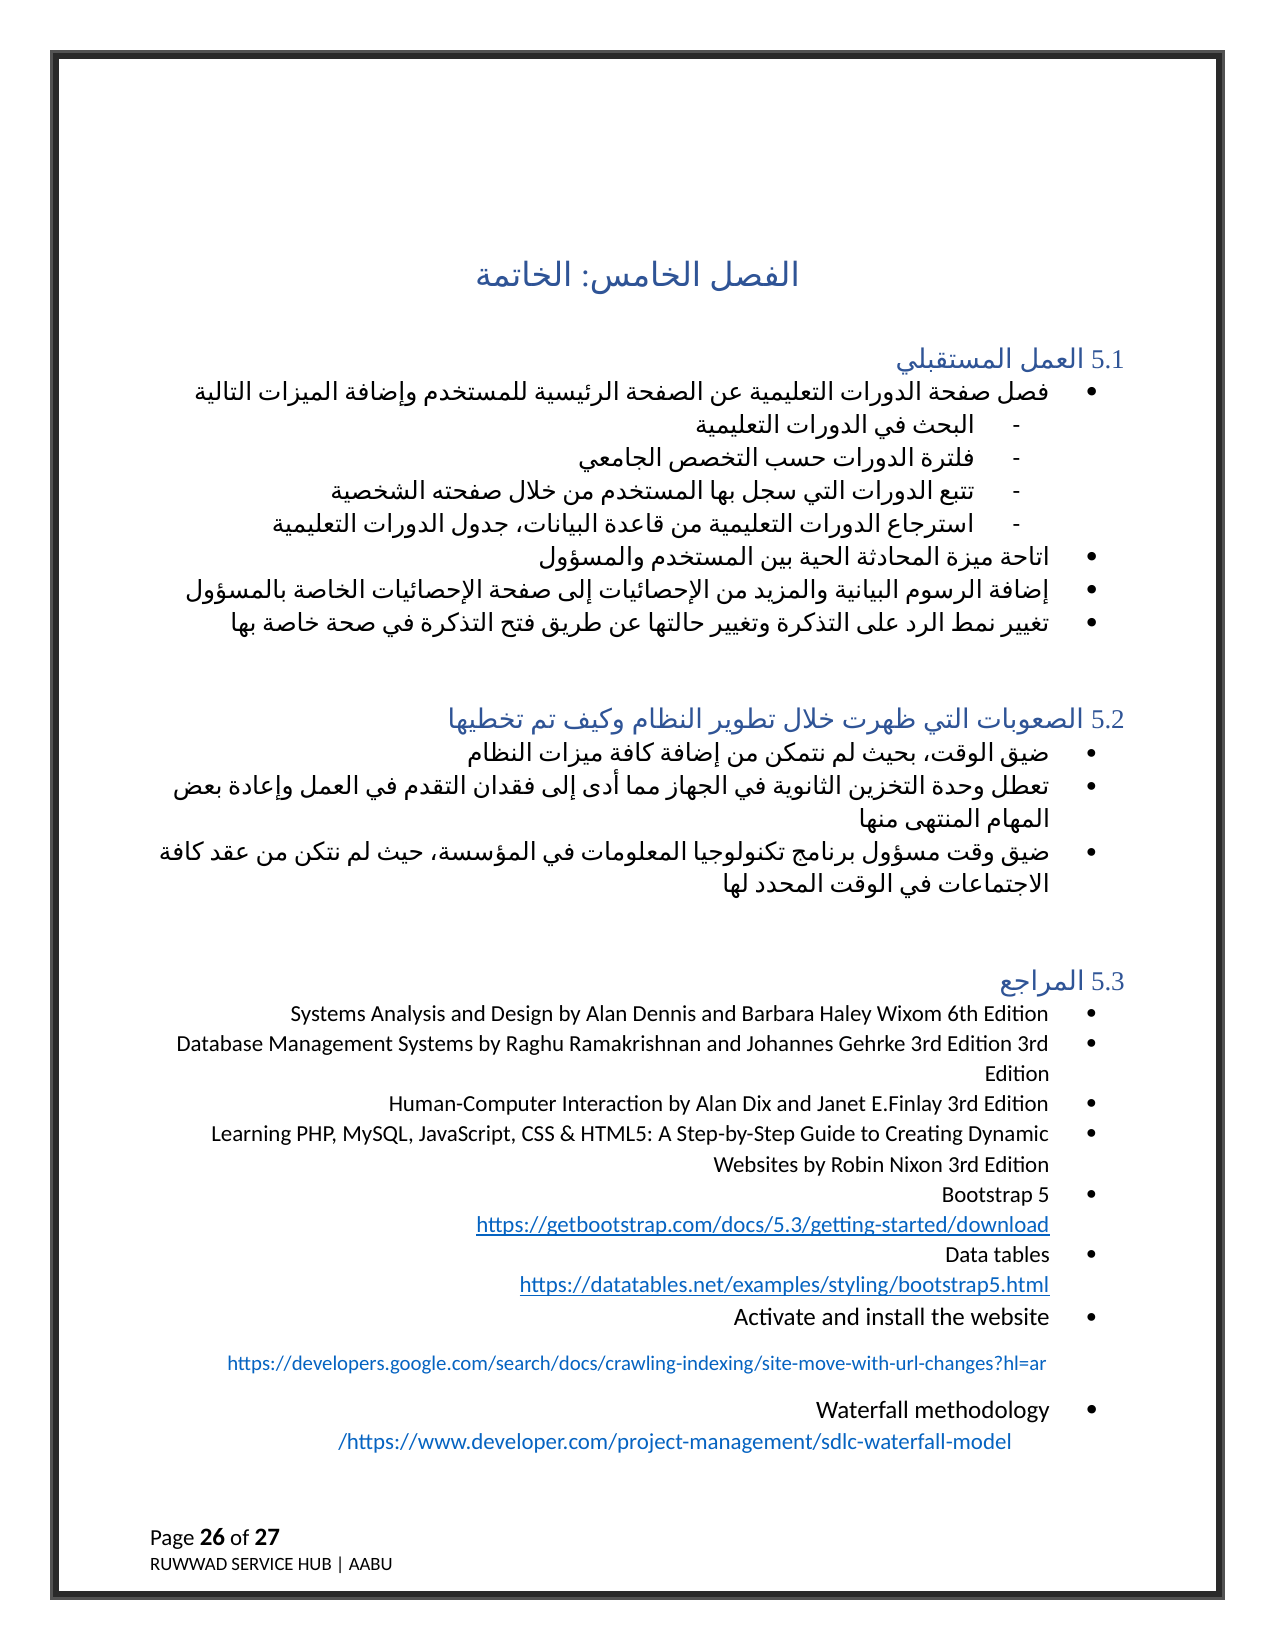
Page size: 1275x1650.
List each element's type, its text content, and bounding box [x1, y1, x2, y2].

list Systems Analysis and Design by Alan Dennis and Barbara Haley Wixom 6th Edition [150, 999, 1087, 1027]
list https://getbootstrap.com/docs/5.3/getting-started/download [150, 1210, 1050, 1238]
subtitle 5.1 العمل المستقبلي [150, 343, 1125, 374]
list https://datatables.net/examples/styling/bootstrap5.html [150, 1271, 1050, 1298]
list https://www.developer.com/project-management/sdlc-waterfall-model/ [150, 1427, 1012, 1455]
list Data tables [150, 1240, 1087, 1268]
list Learning PHP, MySQL, JavaScript, CSS & HTML5: A Step-by-Step Guide to Creating Dynamic Websites by Robin Nixon 3rd Edition [150, 1119, 1087, 1178]
list Waterfall methodology [150, 1394, 1087, 1425]
list فلترة الدورات حسب التخصص الجامعي [150, 442, 1012, 473]
list Activate and install the website [150, 1301, 1087, 1331]
subtitle الفصل الخامس: الخاتمة [150, 255, 1125, 293]
list Bootstrap 5 [150, 1180, 1087, 1208]
list فصل صفحة الدورات التعليمية عن الصفحة الرئيسية للمستخدم وإضافة الميزات التالية [150, 377, 1087, 407]
list البحث في الدورات التعليمية [150, 409, 1012, 440]
list Human-Computer Interaction by Alan Dix and Janet E.Finlay 3rd Edition [150, 1089, 1087, 1117]
list ضيق وقت مسؤول برنامج تكنولوجيا المعلومات في المؤسسة، حيث لم نتكن من عقد كافة الاجتماعات في الوقت المحدد لها [150, 836, 1087, 899]
list Database Management Systems by Raghu Ramakrishnan and Johannes Gehrke 3rd Edition 3rd Edition [150, 1029, 1087, 1087]
list تتبع الدورات التي سجل بها المستخدم من خلال صفحته الشخصية [150, 475, 1012, 506]
list إضافة الرسوم البيانية والمزيد من الإحصائيات إلى صفحة الإحصائيات الخاصة بالمسؤول [150, 574, 1087, 604]
list ضيق الوقت، بحيث لم نتمكن من إضافة كافة ميزات النظام [150, 737, 1087, 767]
text https://developers.google.com/search/docs/crawling-indexing/site-move-with-url-changes?hl=ar [150, 1350, 1125, 1376]
list اتاحة ميزة المحادثة الحية بين المستخدم والمسؤول [150, 541, 1087, 572]
subtitle 5.2 الصعوبات التي ظهرت خلال تطوير النظام وكيف تم تخطيها [150, 703, 1125, 734]
list تعطل وحدة التخزين الثانوية في الجهاز مما أدى إلى فقدان التقدم في العمل وإعادة بعض المهام المنتهى منها [150, 770, 1087, 833]
subtitle 5.3 المراجع [150, 965, 1125, 996]
list تغيير نمط الرد على التذكرة وتغيير حالتها عن طريق فتح التذكرة في صحة خاصة بها [150, 607, 1087, 637]
list استرجاع الدورات التعليمية من قاعدة البيانات، جدول الدورات التعليمية [150, 508, 1012, 539]
